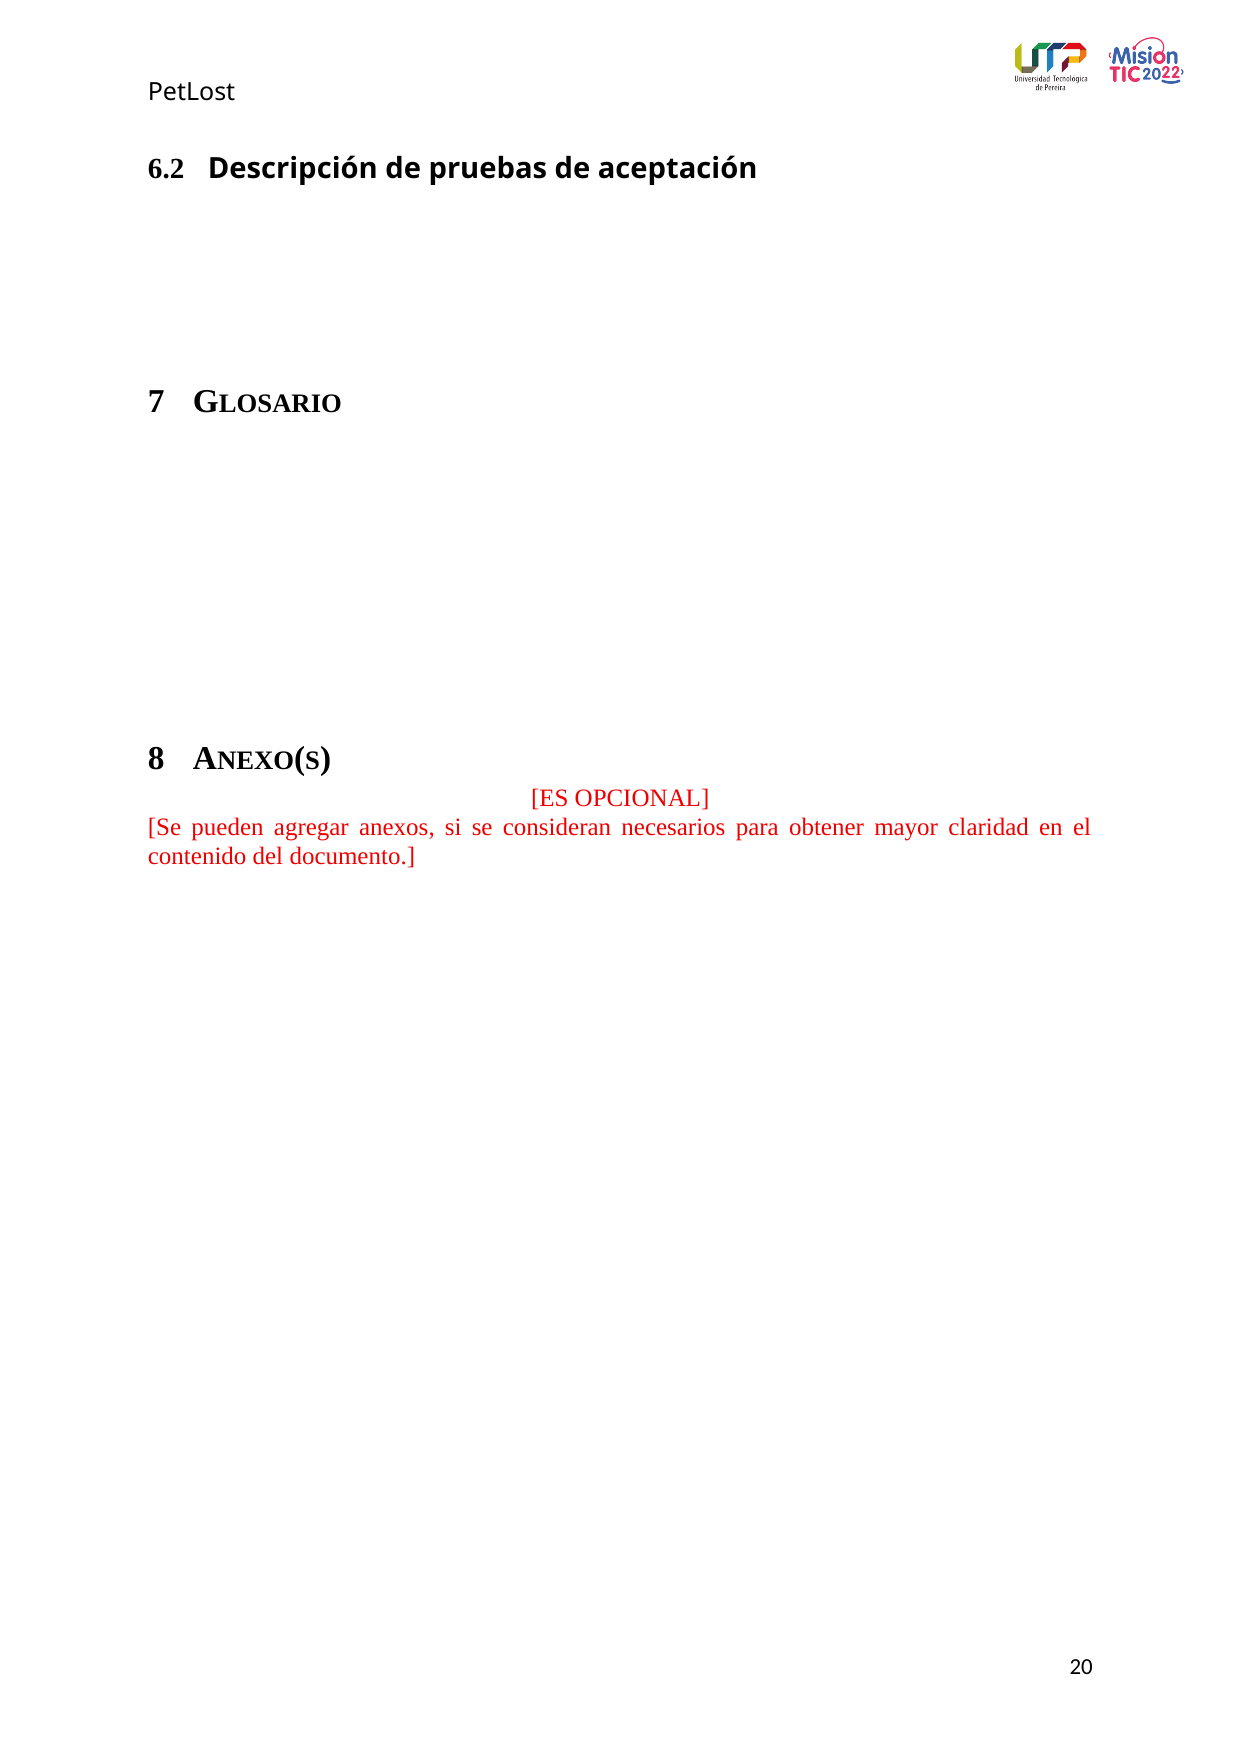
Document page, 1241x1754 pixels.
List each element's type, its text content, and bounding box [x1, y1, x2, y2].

picture [1013, 42, 1089, 91]
text [ES OPCIONAL] [148, 783, 1092, 812]
text [Se pueden agregar anexos, si se consideran necesarios para obtener mayor claridad en el contenido del documento.] [148, 812, 1092, 869]
subtitle Anexo(s) [148, 739, 1092, 777]
subtitle Glosario [148, 382, 1092, 420]
picture [1108, 37, 1184, 84]
subtitle Descripción de pruebas de aceptación [148, 148, 1092, 187]
